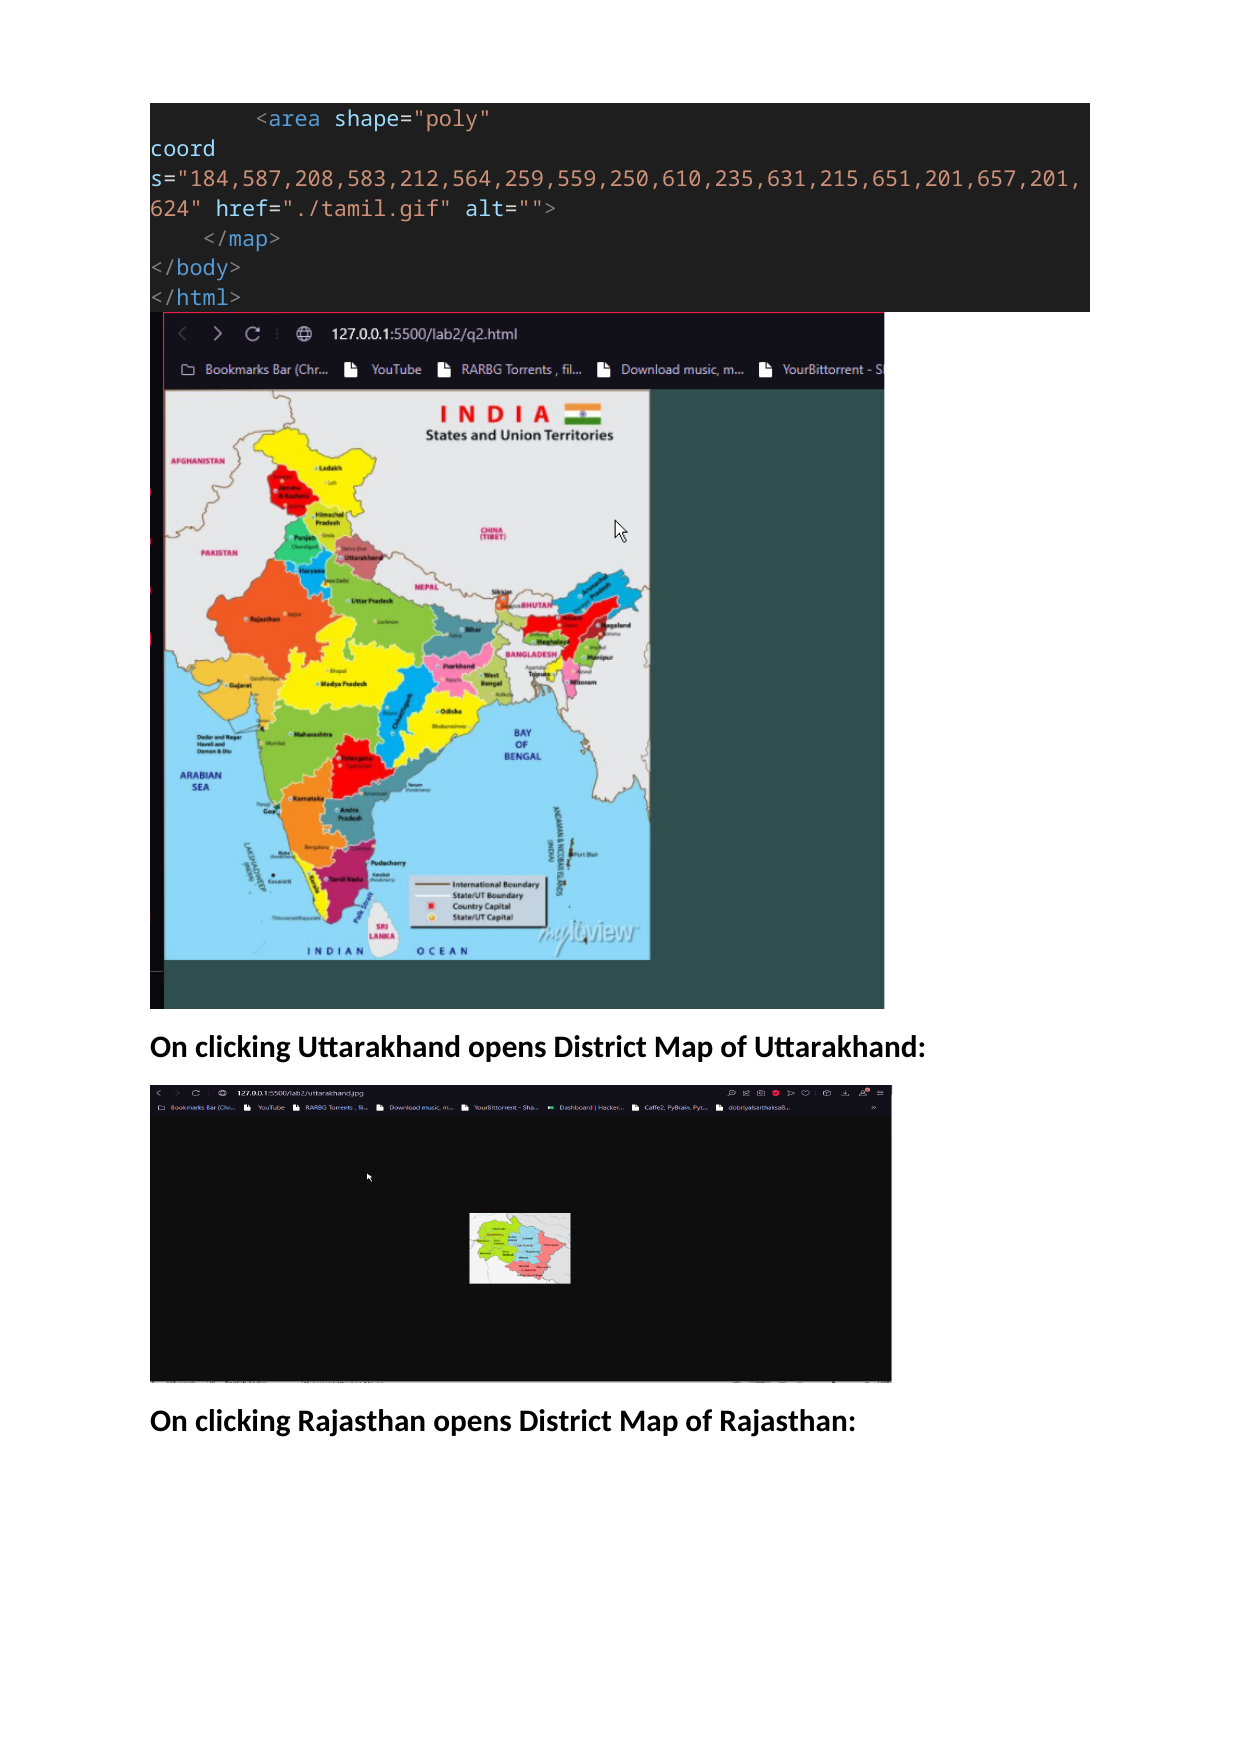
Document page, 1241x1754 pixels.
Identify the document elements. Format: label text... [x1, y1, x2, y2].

picture [150, 312, 885, 1009]
text </html> [150, 282, 1090, 312]
text On clicking Rajasthan opens District Map of Rajasthan: [150, 1401, 1090, 1439]
text <area shape="poly" coords="184,587,208,583,212,564,259,559,250,610,235,631,215,651,201,657,201,624" href="./tamil.gif" alt=""> [150, 103, 1090, 223]
text </body> [150, 252, 1090, 282]
text On clicking Uttarakhand opens District Map of Uttarakhand: [150, 1027, 1090, 1065]
text </map> [150, 223, 1090, 252]
picture [150, 1085, 893, 1383]
